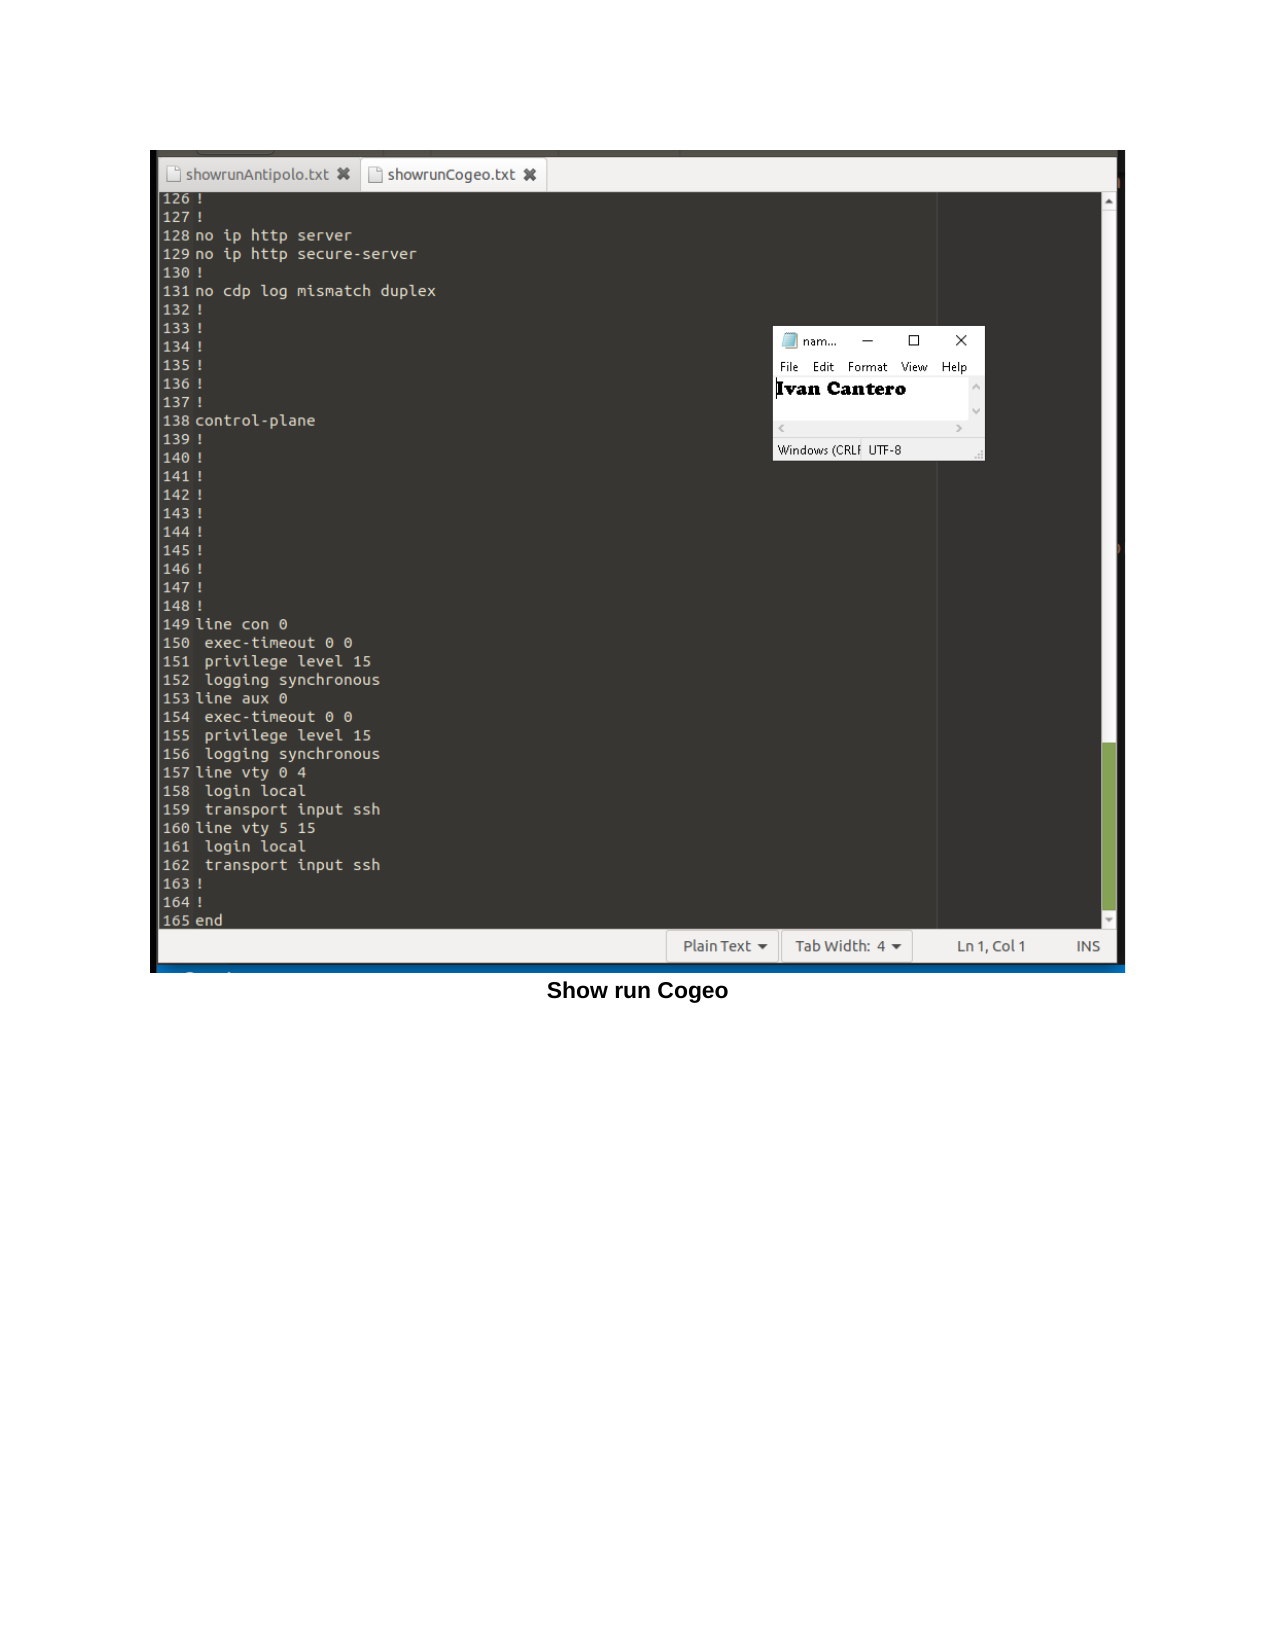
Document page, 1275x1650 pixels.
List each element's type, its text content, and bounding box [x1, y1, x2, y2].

text Show run Cogeo [150, 977, 1125, 1003]
picture [150, 150, 1125, 973]
